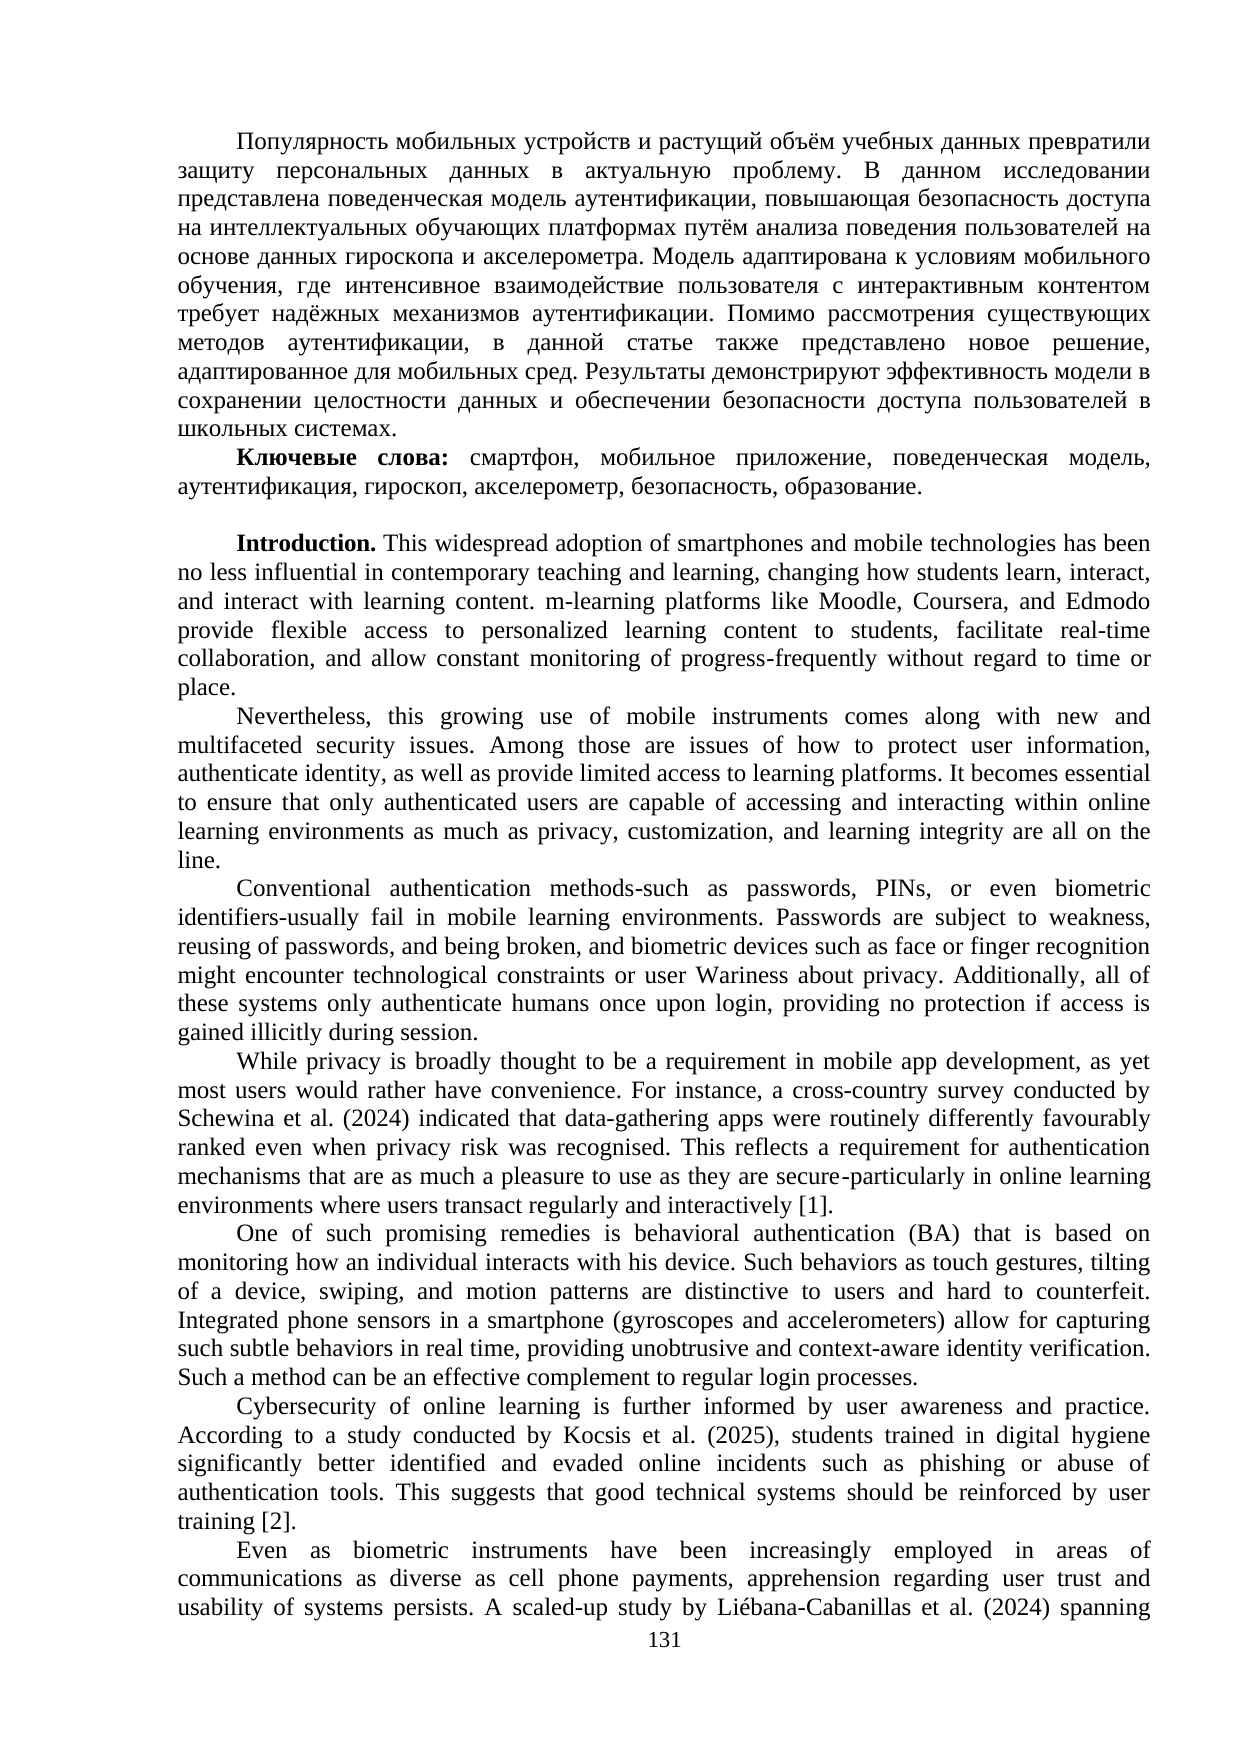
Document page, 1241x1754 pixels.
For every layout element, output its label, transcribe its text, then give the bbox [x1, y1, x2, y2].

text Nevertheless, this growing use of mobile instruments comes along with new and multifaceted security issues. Among those are issues of how to protect user information, authenticate identity, as well as provide limited access to learning platforms. It becomes essential to ensure that only authenticated users are capable of accessing and interacting within online learning environments as much as privacy, customization, and learning integrity are all on the line. [177, 701, 1152, 873]
text Introduction. This widespread adoption of smartphones and mobile technologies has been no less influential in contemporary teaching and learning, changing how students learn, interact, and interact with learning content. m-learning platforms like Moodle, Coursera, and Edmodo provide flexible access to personalized learning content to students, facilitate real-time collaboration, and allow constant monitoring of progress-frequently without regard to time or place. [177, 528, 1152, 701]
text Популярность мобильных устройств и растущий объём учебных данных превратили защиту персональных данных в актуальную проблему. В данном исследовании представлена поведенческая модель аутентификации, повышающая безопасность доступа на интеллектуальных обучающих платформах путём анализа поведения пользователей на основе данных гироскопа и акселерометра. Модель адаптирована к условиям мобильного обучения, где интенсивное взаимодействие пользователя с интерактивным контентом требует надёжных механизмов аутентификации. Помимо рассмотрения существующих методов аутентификации, в данной статье также представлено новое решение, адаптированное для мобильных сред. Результаты демонстрируют эффективность модели в сохранении целостности данных и обеспечении безопасности доступа пользователей в школьных системах. [177, 126, 1152, 442]
text While privacy is broadly thought to be a requirement in mobile app development, as yet most users would rather have convenience. For instance, a cross-country survey conducted by Schewina et al. (2024) indicated that data-gathering apps were routinely differently favourably ranked even when privacy risk was recognised. This reflects a requirement for authentication mechanisms that are as much a pleasure to use as they are secure-particularly in online learning environments where users transact regularly and interactively [1]. [177, 1046, 1152, 1218]
text Cybersecurity of online learning is further informed by user awareness and practice. According to a study conducted by Kocsis et al. (2025), students trained in digital hygiene significantly better identified and evaded online incidents such as phishing or abuse of authentication tools. This suggests that good technical systems should be reinforced by user training [2]. [177, 1391, 1152, 1535]
text One of such promising remedies is behavioral authentication (BA) that is based on monitoring how an individual interacts with his device. Such behaviors as touch gestures, tilting of a device, swiping, and motion patterns are distinctive to users and hard to counterfeit. Integrated phone sensors in a smartphone (gyroscopes and accelerometers) allow for capturing such subtle behaviors in real time, providing unobtrusive and context-aware identity verification. Such a method can be an effective complement to regular login processes. [177, 1218, 1152, 1391]
text Conventional authentication methods-such as passwords, PINs, or even biometric identifiers-usually fail in mobile learning environments. Passwords are subject to weakness, reusing of passwords, and being broken, and biometric devices such as face or finger recognition might encounter technological constraints or user Wariness about privacy. Additionally, all of these systems only authenticate humans once upon login, providing no protection if access is gained illicitly during session. [177, 873, 1152, 1046]
text Ключевые слова: смартфон, мобильное приложение, поведенческая модель, аутентификация, гироскоп, акселерометр, безопасность, образование. [177, 442, 1152, 500]
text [177, 1535, 1152, 1621]
